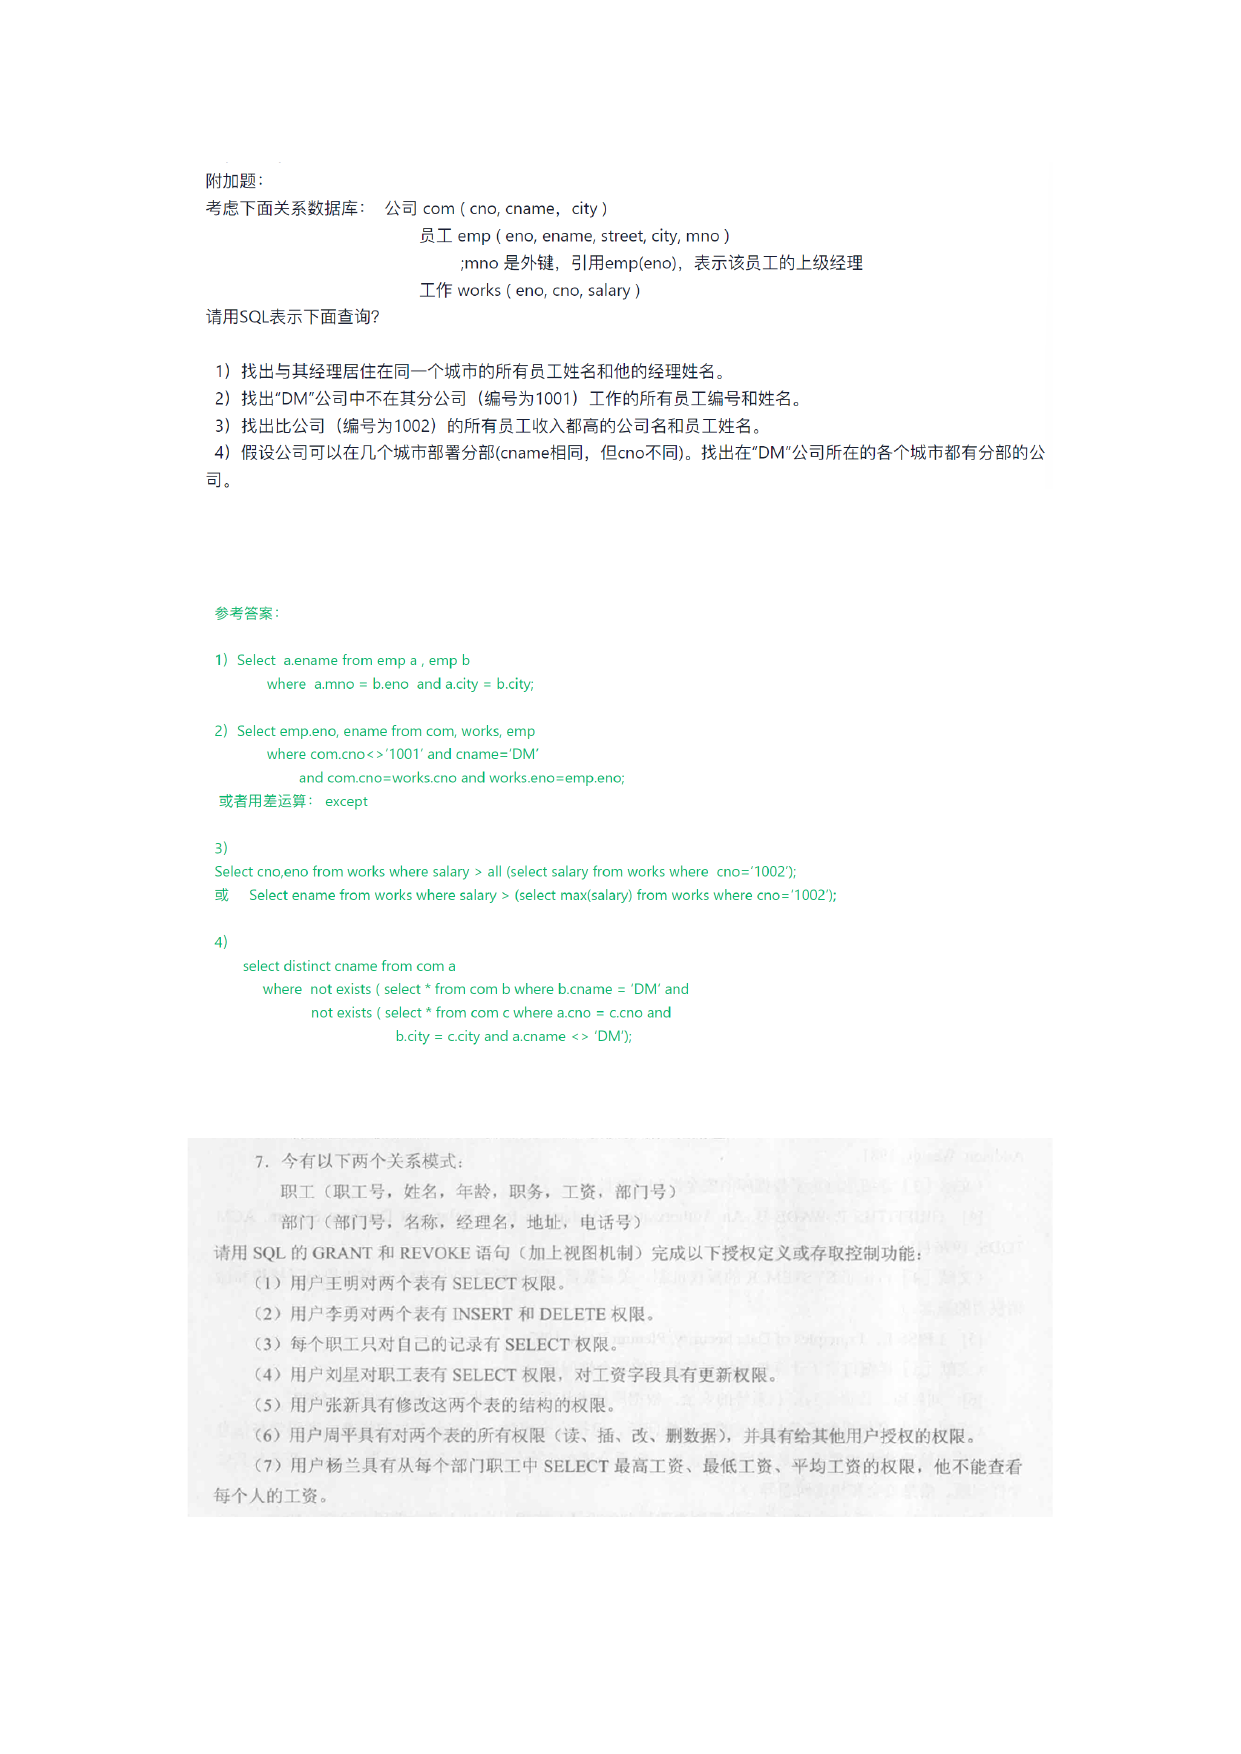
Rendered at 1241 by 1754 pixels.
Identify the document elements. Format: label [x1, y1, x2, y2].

picture [187, 592, 867, 1076]
picture [187, 162, 1053, 489]
picture [187, 1138, 1053, 1517]
